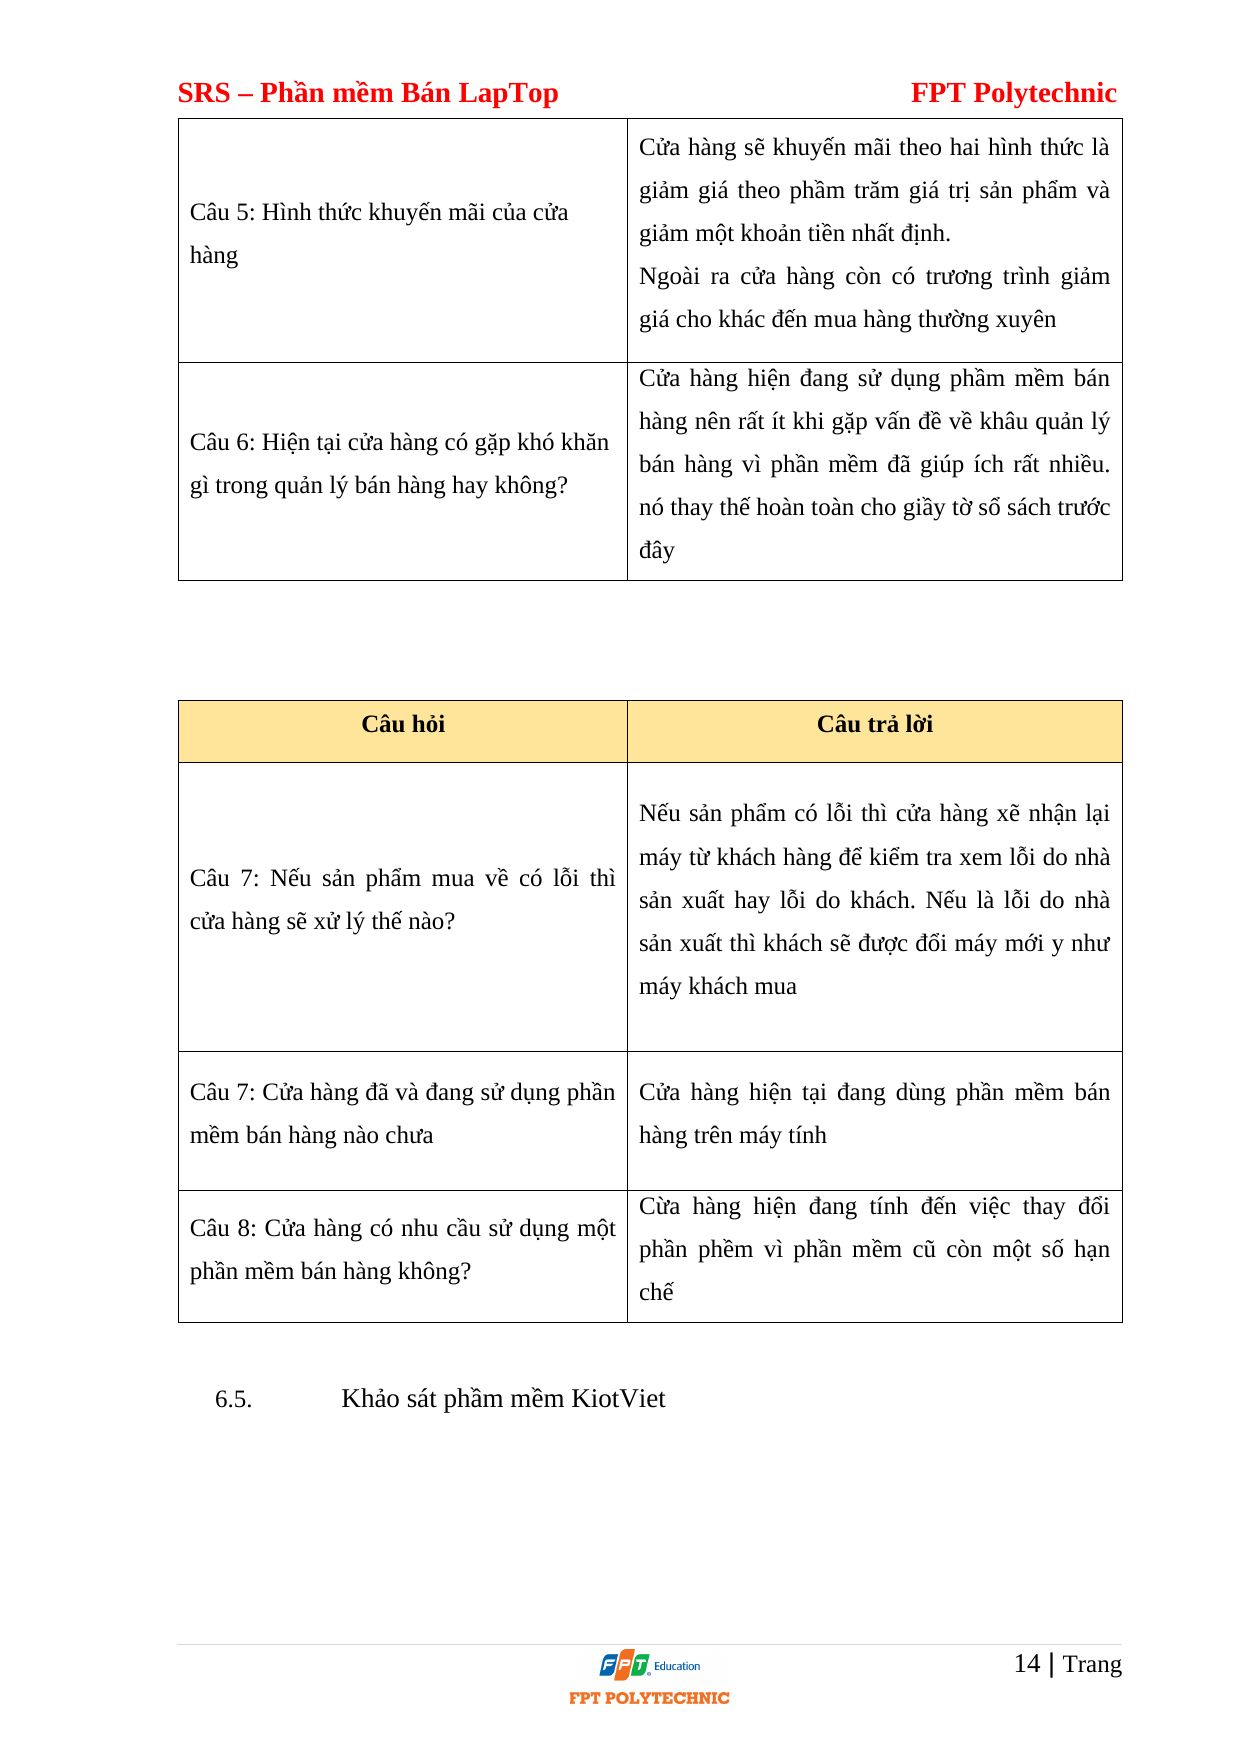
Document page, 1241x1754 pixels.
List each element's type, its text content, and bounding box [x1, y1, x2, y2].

table_header Câu hỏi [179, 701, 627, 762]
table_cell Cừa hàng hiện đang tính đến việc thay đổi phần phềm vì phần mềm cũ còn một số hạn chế [628, 1191, 1122, 1322]
table_cell Câu 5: Hình thức khuyến mãi của cửa hàng [179, 119, 627, 362]
table_header Câu trả lời [628, 701, 1122, 762]
table_cell Cửa hàng hiện đang sử dụng phầm mềm bán hàng nên rất ít khi gặp vấn đề về khâu quản lý bán hàng vì phần mềm đã giúp ích rất nhiều. nó thay thế hoàn toàn cho giầy tờ sổ sách trước đây [628, 363, 1122, 579]
table_cell Cửa hàng hiện tại đang dùng phần mềm bán hàng trên máy tính [628, 1052, 1122, 1190]
table_cell Câu 7: Cửa hàng đã và đang sử dụng phần mềm bán hàng nào chưa [179, 1052, 627, 1190]
table_cell Câu 7: Nếu sản phẩm mua về có lỗi thì cửa hàng sẽ xử lý thế nào? [179, 763, 627, 1051]
picture [569, 1649, 730, 1704]
table_cell Câu 6: Hiện tại cửa hàng có gặp khó khăn gì trong quản lý bán hàng hay không? [179, 363, 627, 579]
table_cell Câu 8: Cửa hàng có nhu cầu sử dụng một phần mềm bán hàng không? [179, 1191, 627, 1322]
list Khảo sát phầm mềm KiotViet [215, 1383, 1122, 1414]
table_cell Cửa hàng sẽ khuyến mãi theo hai hình thức là giảm giá theo phầm trăm giá trị sản phẩm và giảm một khoản tiền nhất định. Ngoài ra cửa hàng còn có trương trình giảm giá cho khác đến mua hàng thường xuyên [628, 119, 1122, 362]
table_cell Nếu sản phẩm có lỗi thì cửa hàng xẽ nhận lại máy từ khách hàng để kiểm tra xem lỗi do nhà sản xuất hay lỗi do khách. Nếu là lỗi do nhà sản xuất thì khách sẽ được đổi máy mới y như máy khách mua [628, 763, 1122, 1051]
